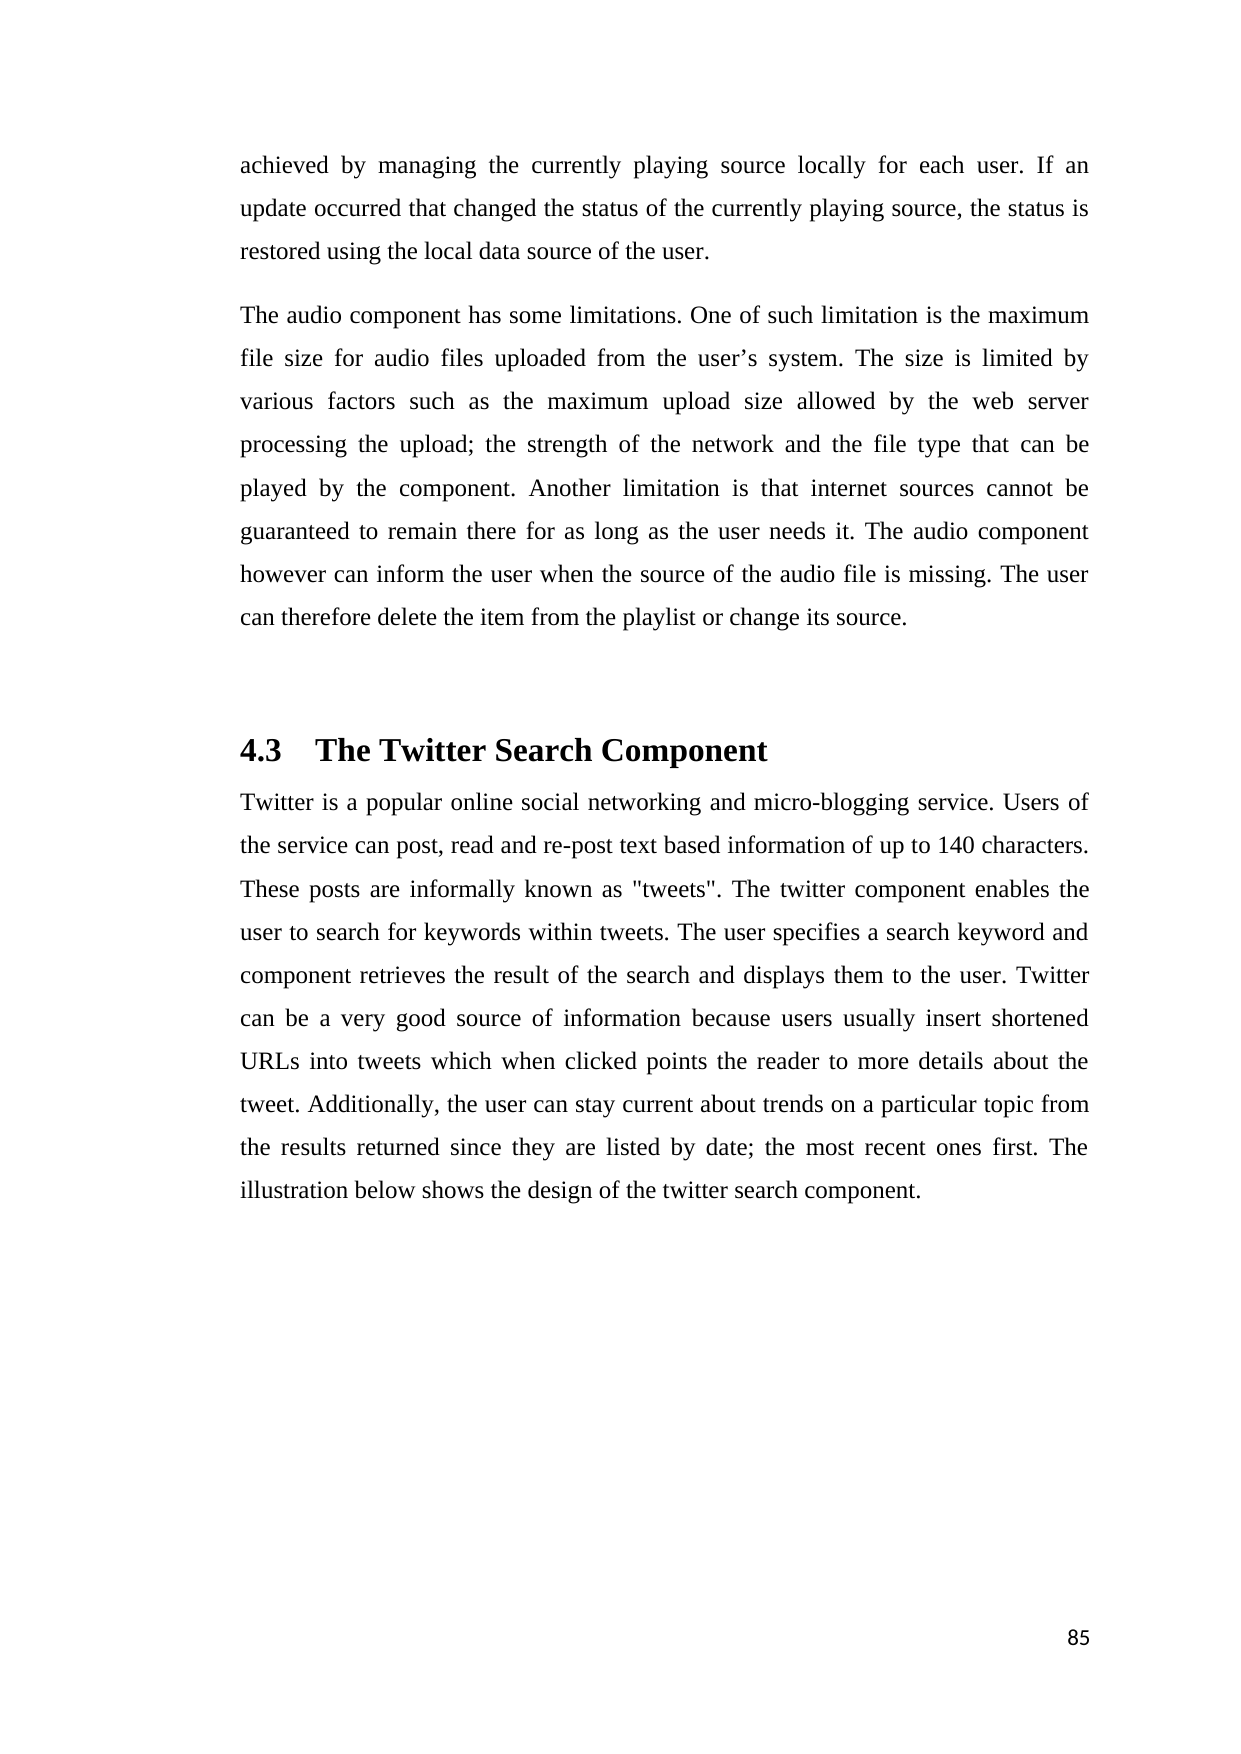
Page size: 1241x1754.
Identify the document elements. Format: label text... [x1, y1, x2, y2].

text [240, 150, 1090, 265]
text The audio component has some limitations. One of such limitation is the maximum file size for audio files uploaded from the user’s system. The size is limited by various factors such as the maximum upload size allowed by the web server processing the upload; the strength of the network and the file type that can be played by the component. Another limitation is that internet sources cannot be guaranteed to remain there for as long as the user needs it. The audio component however can inform the user when the source of the audio file is missing. The user can therefore delete the item from the playlist or change its source. [240, 300, 1090, 631]
text Twitter is a popular online social networking and micro-blogging service. Users of the service can post, read and re-post text based information of up to 140 characters. These posts are informally known as "tweets". The twitter component enables the user to search for keywords within tweets. The user specifies a search keyword and component retrieves the result of the search and displays them to the user. Twitter can be a very good source of information because users usually insert shortened URLs into tweets which when clicked points the reader to more details about the tweet. Additionally, the user can stay current about trends on a particular topic from the results returned since they are listed by date; the most recent ones first. The illustration below shows the design of the twitter search component. [240, 787, 1090, 1204]
subtitle 4.3 The Twitter Search Component [240, 730, 1090, 768]
